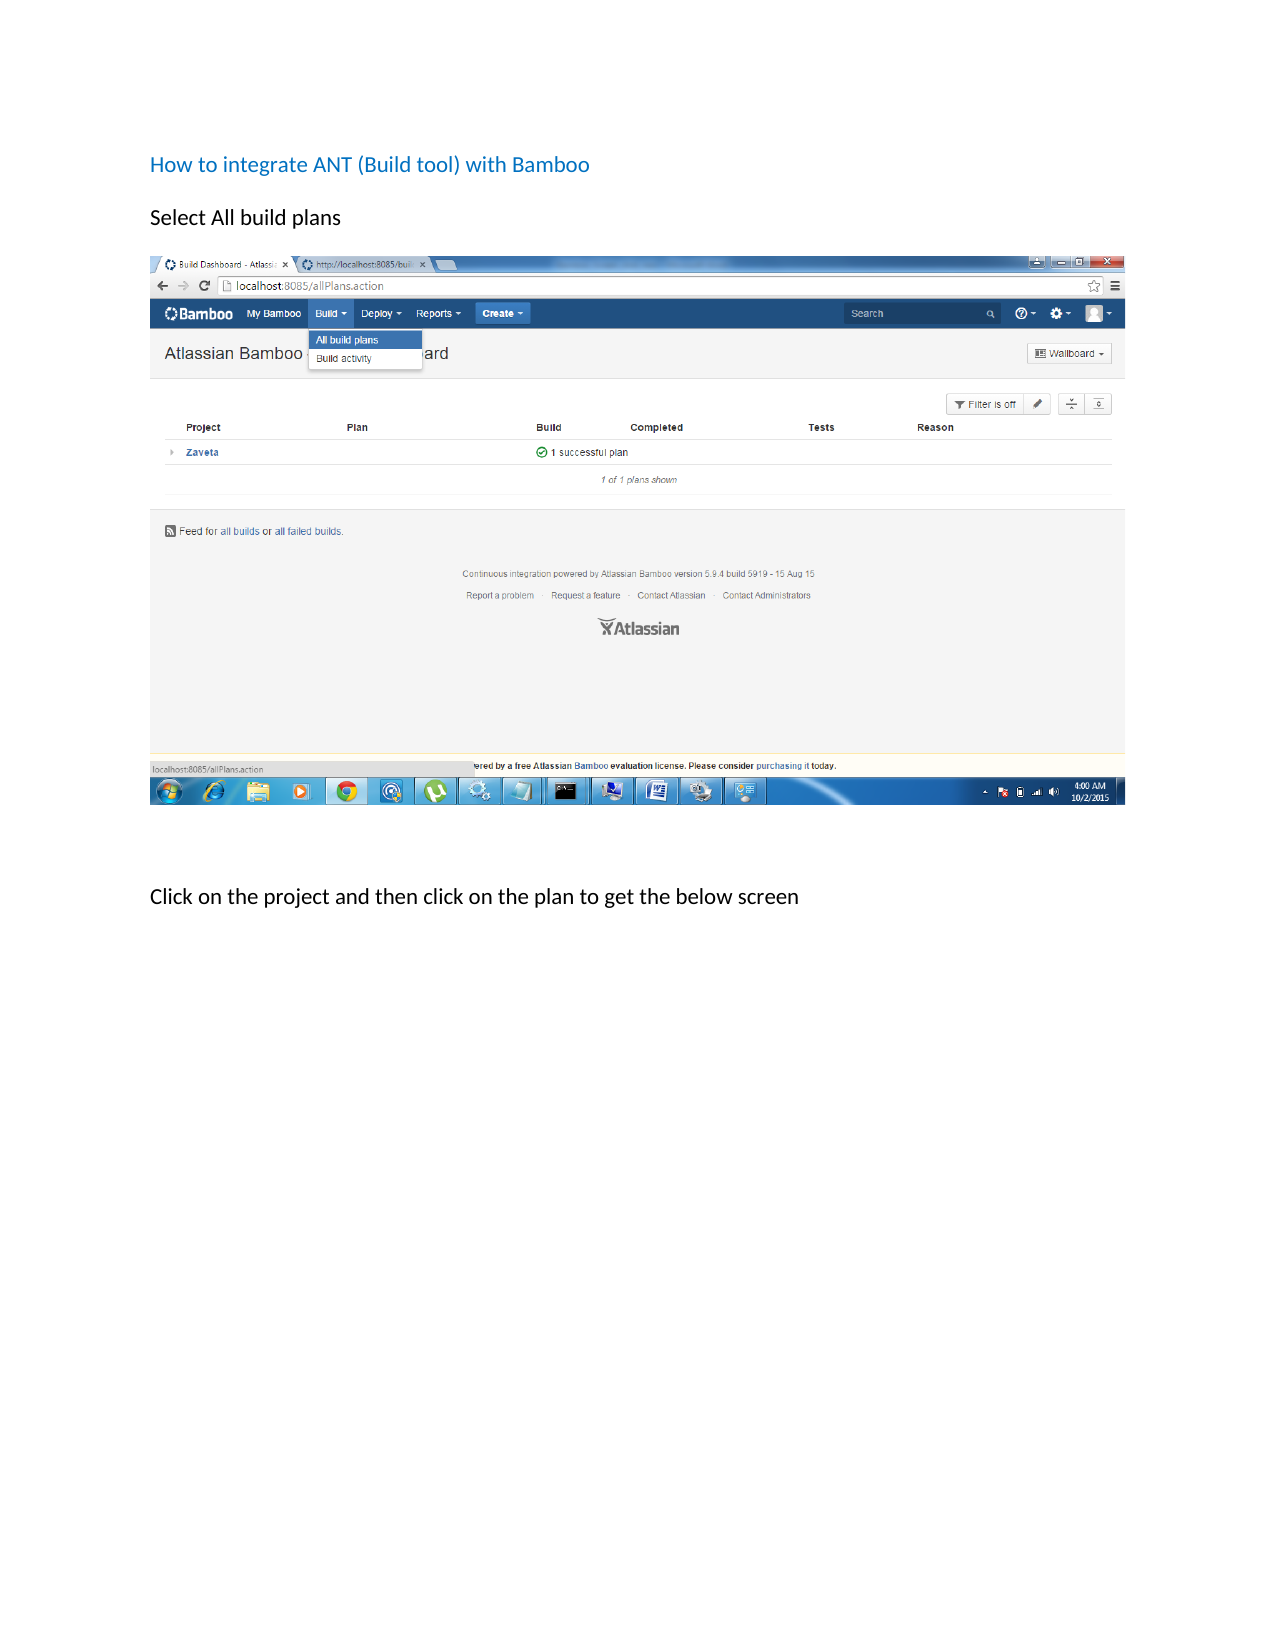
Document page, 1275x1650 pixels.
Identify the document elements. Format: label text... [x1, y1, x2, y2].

text How to integrate ANT (Build tool) with Bamboo [150, 150, 1125, 178]
text Click on the project and then click on the plan to get the below screen [150, 882, 1125, 910]
picture [150, 256, 1125, 805]
text Select All build plans [150, 203, 1125, 231]
